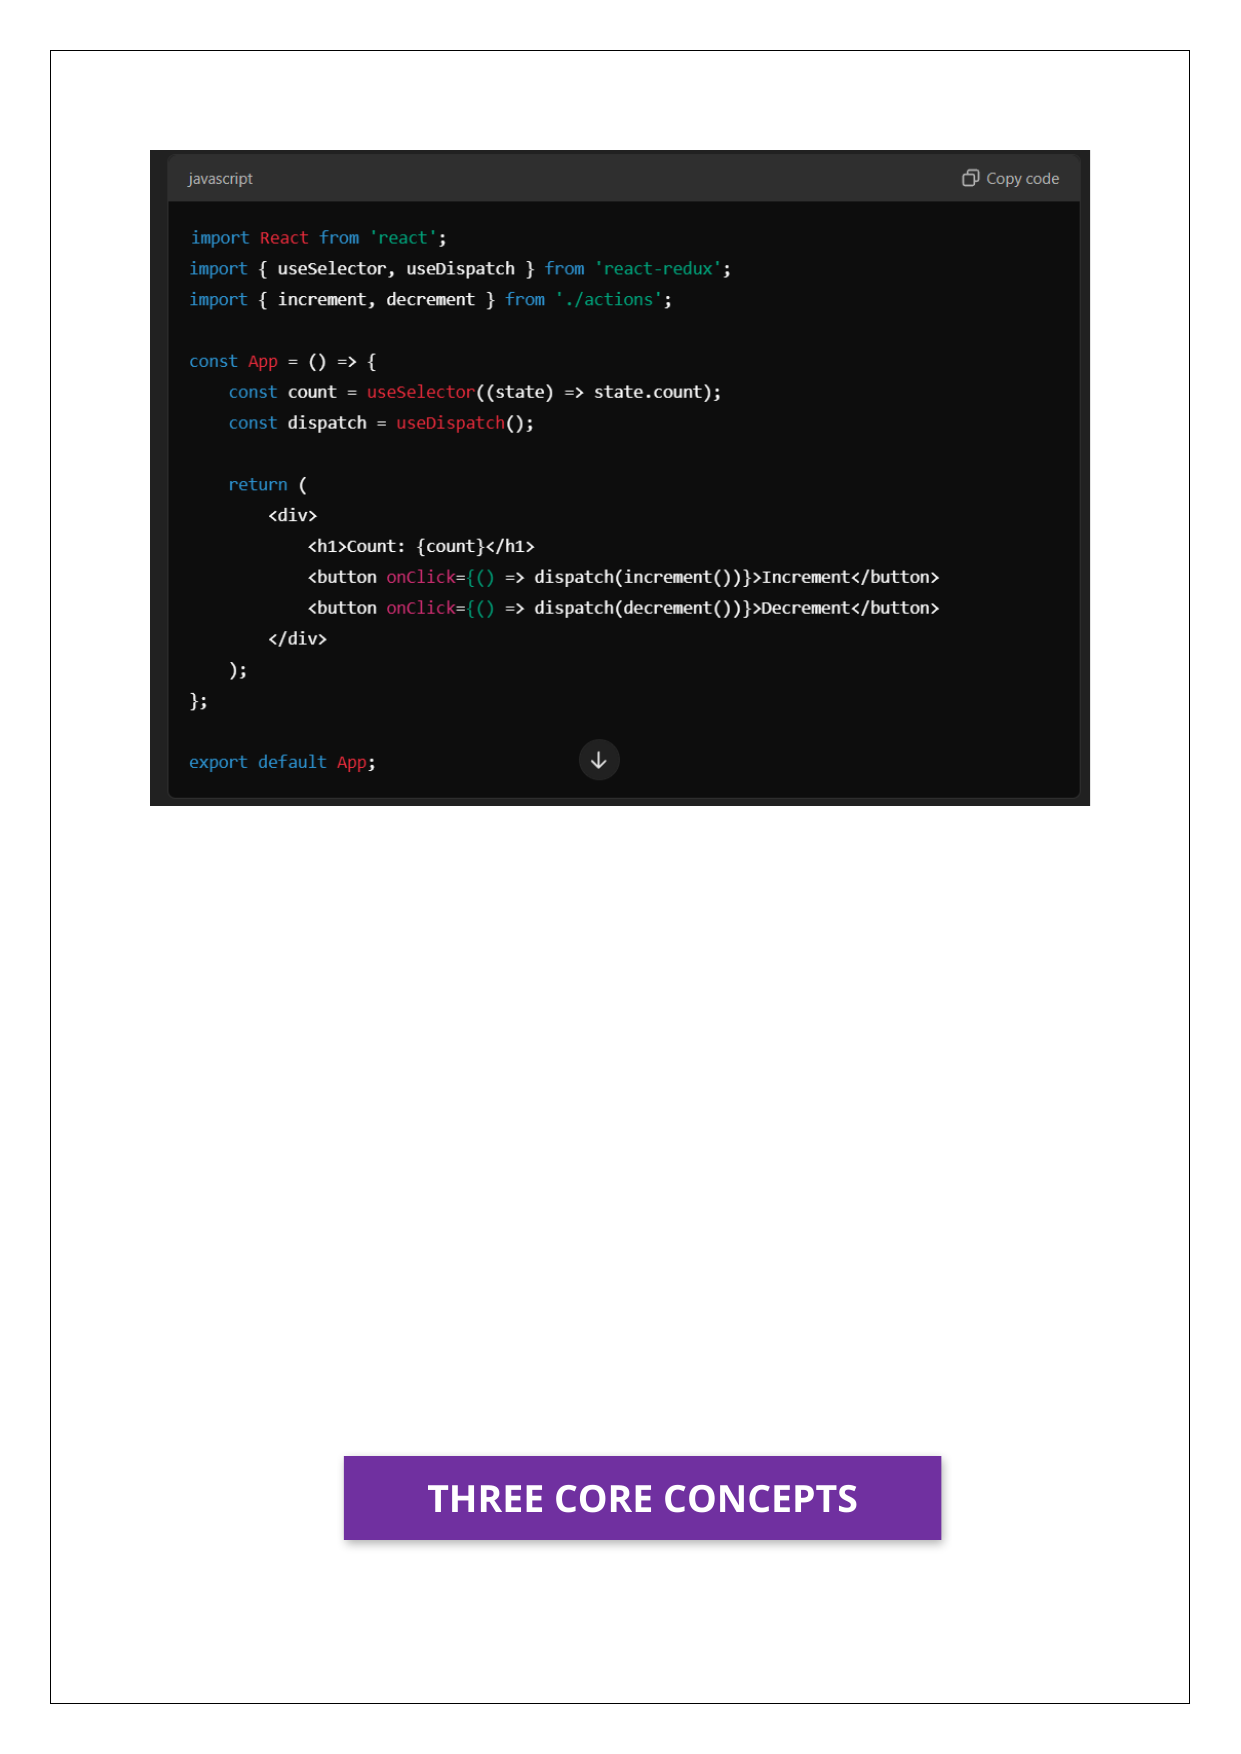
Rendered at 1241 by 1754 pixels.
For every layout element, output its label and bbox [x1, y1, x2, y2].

picture [150, 150, 1091, 806]
